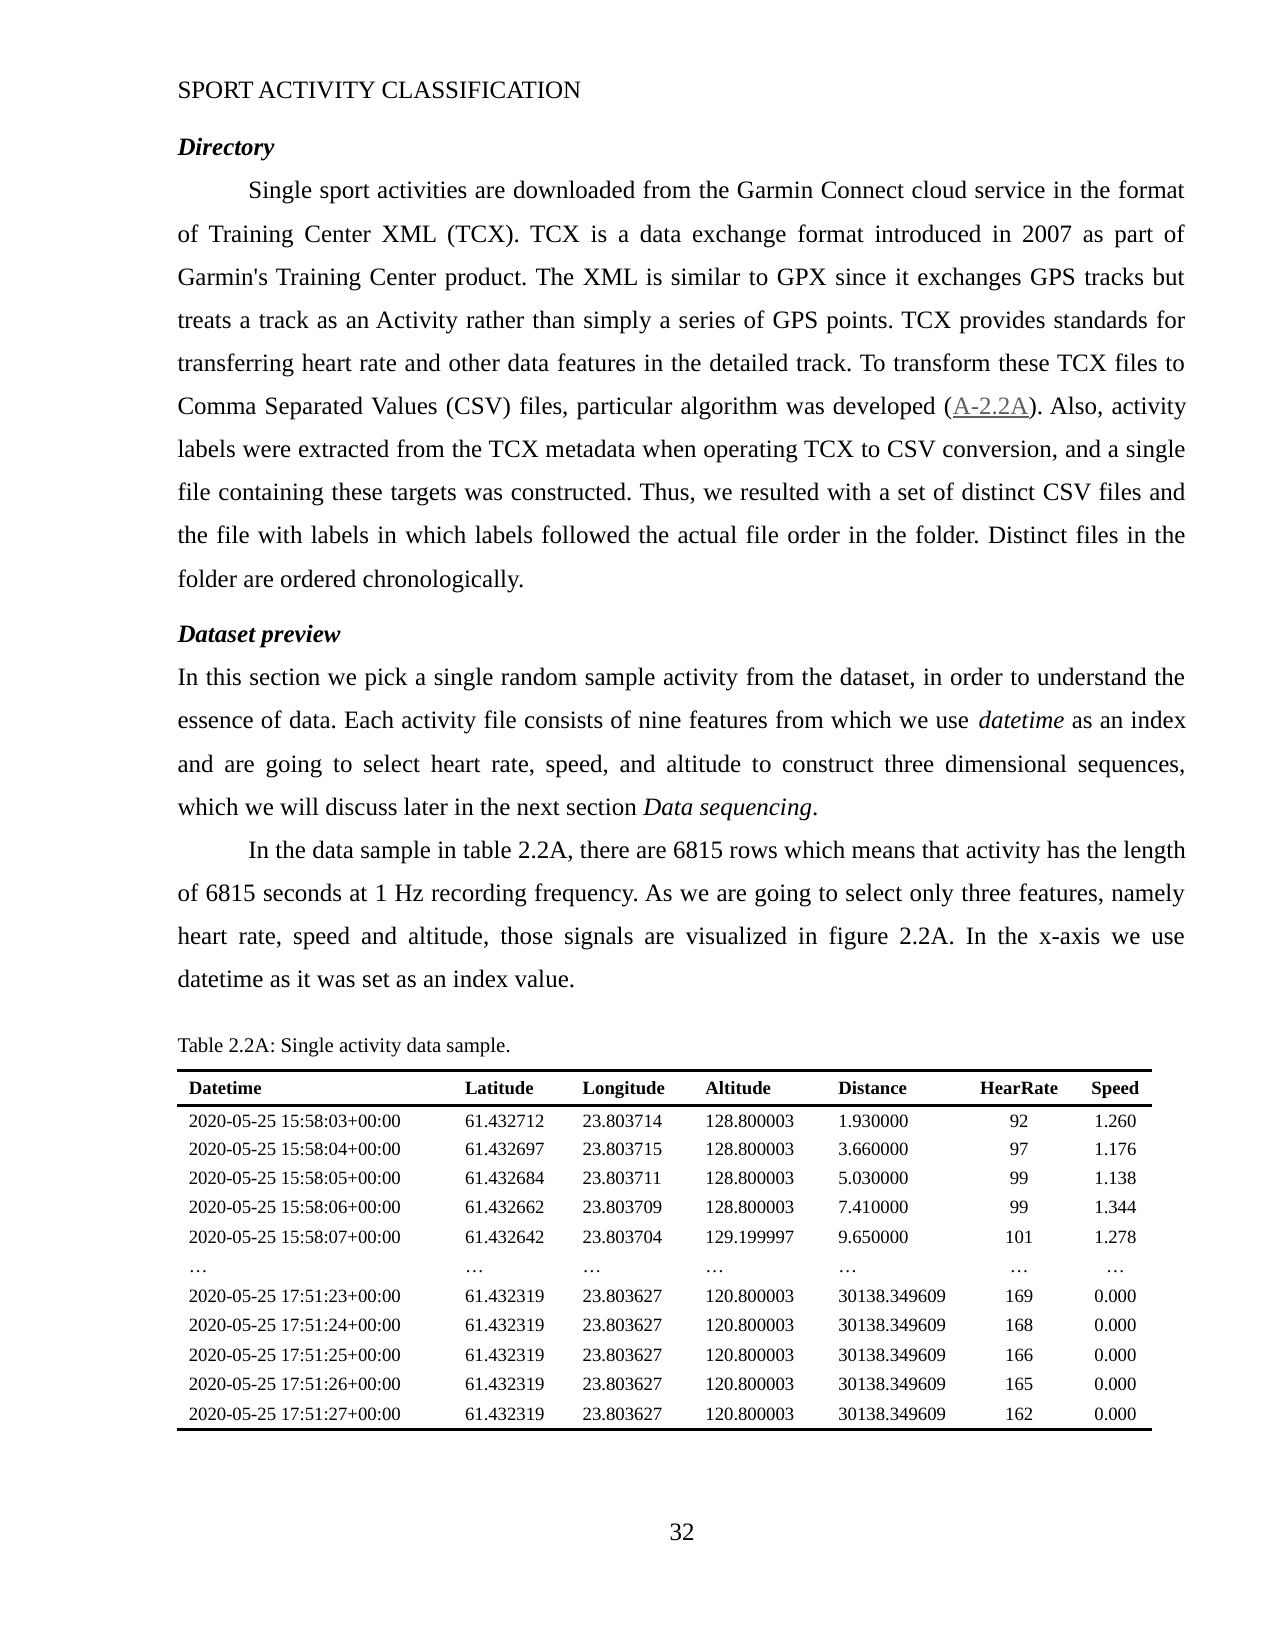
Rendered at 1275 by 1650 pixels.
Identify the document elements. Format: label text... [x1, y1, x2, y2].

table_cell 101 [960, 1222, 1078, 1251]
table_cell … [571, 1251, 694, 1281]
table_cell 1.930000 [827, 1107, 960, 1133]
table_header HearRate [960, 1072, 1078, 1104]
table_cell 23.803627 [571, 1399, 694, 1428]
table_cell 23.803714 [571, 1107, 694, 1133]
table_cell 2020-05-25 17:51:27+00:00 [177, 1399, 453, 1428]
table_cell 61.432662 [454, 1193, 571, 1222]
table_cell 30138.349609 [827, 1399, 960, 1428]
table_cell 61.432642 [454, 1222, 571, 1251]
table_cell 30138.349609 [827, 1281, 960, 1310]
table_cell 61.432684 [454, 1163, 571, 1192]
table_cell 129.199997 [694, 1222, 827, 1251]
table_cell … [960, 1251, 1078, 1281]
table_cell 97 [960, 1134, 1078, 1163]
table_cell 7.410000 [827, 1193, 960, 1222]
table_cell 61.432319 [454, 1281, 571, 1310]
table_cell 23.803627 [571, 1369, 694, 1399]
table_cell 30138.349609 [827, 1369, 960, 1399]
table_cell 2020-05-25 15:58:03+00:00 [177, 1107, 453, 1133]
table_cell … [454, 1251, 571, 1281]
table_cell 128.800003 [694, 1163, 827, 1192]
text Table 2.2A: Single activity data sample. [177, 1032, 1186, 1057]
table_cell 1.260 [1078, 1107, 1152, 1133]
table_header Altitude [694, 1072, 827, 1104]
table_cell 92 [960, 1107, 1078, 1133]
table_cell 2020-05-25 17:51:25+00:00 [177, 1340, 453, 1369]
table_cell 30138.349609 [827, 1340, 960, 1369]
table_cell 9.650000 [827, 1222, 960, 1251]
table_cell 99 [960, 1163, 1078, 1192]
table_cell 61.432319 [454, 1399, 571, 1428]
table_cell 1.344 [1078, 1193, 1152, 1222]
text In this section we pick a single random sample activity from the dataset, in order to understand the essence of data. Each activity file consists of nine features from which we use datetime as an index and are going to select heart rate, speed, and altitude to construct three dimensional sequences, which we will discuss later in the next section Data sequencing. [177, 662, 1186, 821]
table_cell 120.800003 [694, 1310, 827, 1340]
table_cell 23.803711 [571, 1163, 694, 1192]
table_cell 1.138 [1078, 1163, 1152, 1192]
table_cell 61.432319 [454, 1340, 571, 1369]
table_cell 1.176 [1078, 1134, 1152, 1163]
table_cell 2020-05-25 15:58:07+00:00 [177, 1222, 453, 1251]
table_cell 2020-05-25 17:51:24+00:00 [177, 1310, 453, 1340]
table_cell 99 [960, 1193, 1078, 1222]
table_cell 23.803715 [571, 1134, 694, 1163]
table_cell 165 [960, 1369, 1078, 1399]
subtitle Dataset preview [177, 619, 1186, 648]
table_cell … [177, 1251, 453, 1281]
table_cell 61.432712 [454, 1107, 571, 1133]
text In the data sample in table 2.2A, there are 6815 rows which means that activity has the length of 6815 seconds at 1 Hz recording frequency. As we are going to select only three features, namely heart rate, speed and altitude, those signals are visualized in figure 2.2A. In the x-axis we use datetime as it was set as an index value. [177, 835, 1186, 993]
table_cell … [1078, 1251, 1152, 1281]
table_cell 128.800003 [694, 1134, 827, 1163]
table_cell 23.803704 [571, 1222, 694, 1251]
table_cell 61.432319 [454, 1310, 571, 1340]
table_cell 2020-05-25 17:51:23+00:00 [177, 1281, 453, 1310]
table_cell 23.803627 [571, 1340, 694, 1369]
table_cell 2020-05-25 17:51:26+00:00 [177, 1369, 453, 1399]
subtitle Directory [177, 132, 1186, 161]
table_cell 23.803627 [571, 1281, 694, 1310]
table_cell 128.800003 [694, 1193, 827, 1222]
table_header Speed [1078, 1072, 1152, 1104]
table_cell 0.000 [1078, 1281, 1152, 1310]
table_cell 0.000 [1078, 1369, 1152, 1399]
table_cell 120.800003 [694, 1399, 827, 1428]
table_cell 30138.349609 [827, 1310, 960, 1340]
table_cell 2020-05-25 15:58:05+00:00 [177, 1163, 453, 1192]
table_cell 1.278 [1078, 1222, 1152, 1251]
table_header Distance [827, 1072, 960, 1104]
table_cell 128.800003 [694, 1107, 827, 1133]
text Single sport activities are downloaded from the Garmin Connect cloud service in the format of Training Center XML (TCX). TCX is a data exchange format introduced in 2007 as part of Garmin's Training Center product. The XML is similar to GPX since it exchanges GPS tracks but treats a track as an Activity rather than simply a series of GPS points. TCX provides standards for transferring heart rate and other data features in the detailed track. To transform these TCX files to Comma Separated Values (CSV) files, particular algorithm was developed (A-2.2A). Also, activity labels were extracted from the TCX metadata when operating TCX to CSV conversion, and a single file containing these targets was constructed. Thus, we resulted with a set of distinct CSV files and the file with labels in which labels followed the actual file order in the folder. Distinct files in the folder are ordered chronologically. [177, 176, 1186, 592]
table_header Latitude [454, 1072, 571, 1104]
table_cell 168 [960, 1310, 1078, 1340]
table_cell 0.000 [1078, 1399, 1152, 1428]
table_cell 169 [960, 1281, 1078, 1310]
table_cell 120.800003 [694, 1369, 827, 1399]
table_header Datetime [177, 1072, 453, 1104]
table_cell 166 [960, 1340, 1078, 1369]
table_cell 2020-05-25 15:58:06+00:00 [177, 1193, 453, 1222]
table_cell 2020-05-25 15:58:04+00:00 [177, 1134, 453, 1163]
table_cell 5.030000 [827, 1163, 960, 1192]
table_cell 162 [960, 1399, 1078, 1428]
table_cell 23.803709 [571, 1193, 694, 1222]
table_cell 120.800003 [694, 1340, 827, 1369]
table_cell 3.660000 [827, 1134, 960, 1163]
table_cell 0.000 [1078, 1340, 1152, 1369]
table_cell 0.000 [1078, 1310, 1152, 1340]
table_cell 120.800003 [694, 1281, 827, 1310]
table_cell 61.432319 [454, 1369, 571, 1399]
table_header Longitude [571, 1072, 694, 1104]
table_cell … [694, 1251, 827, 1281]
table_cell … [827, 1251, 960, 1281]
table_cell 23.803627 [571, 1310, 694, 1340]
table_cell 61.432697 [454, 1134, 571, 1163]
